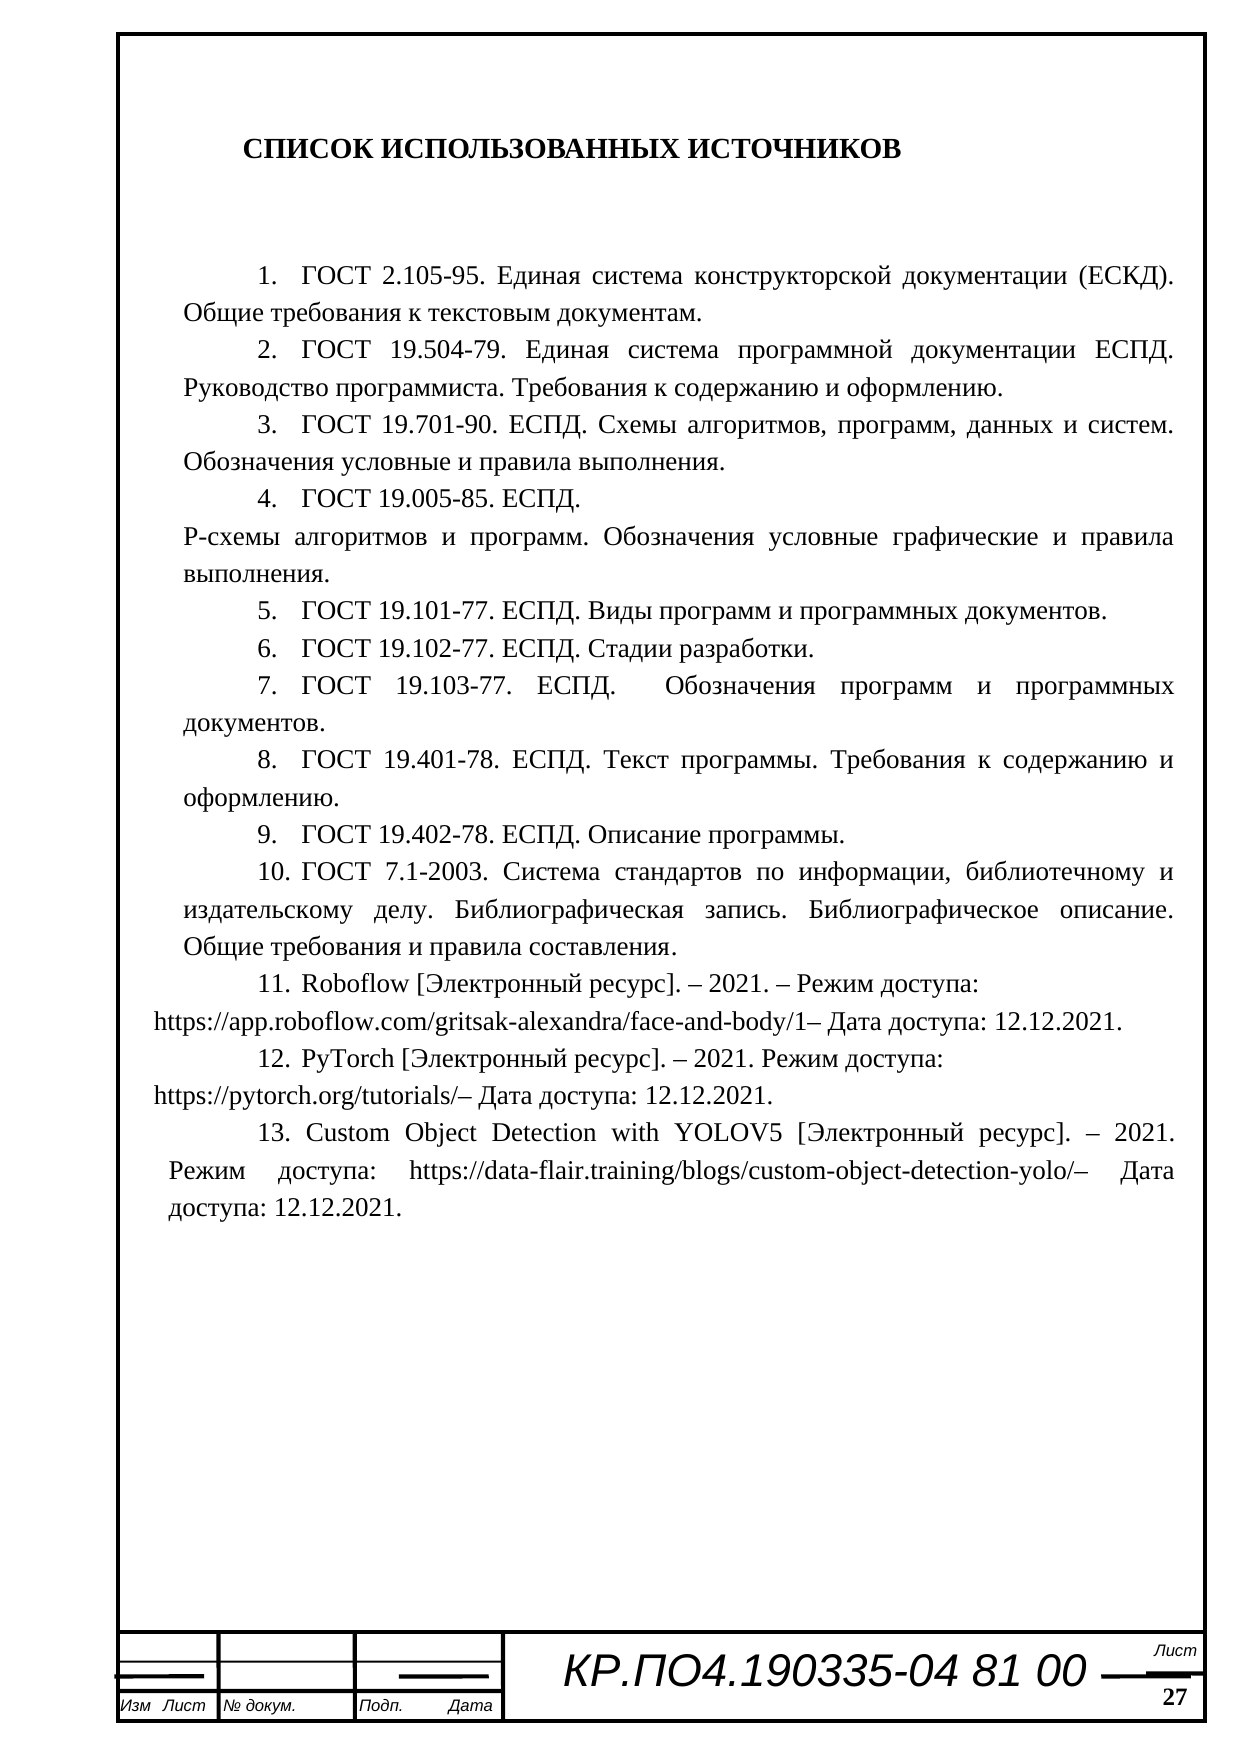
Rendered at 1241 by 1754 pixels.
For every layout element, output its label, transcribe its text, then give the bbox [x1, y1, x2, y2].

list ГОСТ 19.102-77. ЕСПД. Стадии разработки. [183, 632, 1175, 663]
subtitle СПИСОК ИСПОЛЬЗОВАННЫХ ИСТОЧНИКОВ [153, 131, 1175, 165]
list ГОСТ 19.005-85. ЕСПД. [183, 483, 1175, 514]
list ГОСТ 19.701-90. ЕСПД. Схемы алгоритмов, программ, данных и систем. Обозначения условные и правила выполнения. [183, 408, 1175, 476]
list ГОСТ 7.1-2003. Система стандартов по информации, библиотечному и издательскому делу. Библиографическая запись. Библиографическое описание. Общие требования и правила составления. [183, 856, 1175, 961]
text https://pytorch.org/tutorials/– Дата доступа: 12.12.2021. [153, 1079, 1175, 1110]
list Roboflow [Электронный ресурс]. – 2021. – Режим доступа: [257, 967, 1175, 998]
list ГОСТ 19.504-79. Единая система программной документации ЕСПД. Руководство программиста. Требования к содержанию и оформлению. [183, 333, 1175, 402]
list ГОСТ 19.401-78. ЕСПД. Текст программы. Требования к содержанию и оформлению. [183, 744, 1175, 812]
list ГОСТ 2.105-95. Единая система конструкторской документации (ЕСКД). Общие требования к текстовым документам. [183, 259, 1175, 327]
list PyTorch [Электронный ресурс]. – 2021. Режим доступа: [257, 1042, 1175, 1073]
list ГОСТ 19.101-77. ЕСПД. Виды программ и программных документов. [183, 594, 1175, 626]
list ГОСТ 19.402-78. ЕСПД. Описание программы. [183, 818, 1175, 849]
text Р-схемы алгоритмов и программ. Обозначения условные графические и правила выполнения. [183, 520, 1175, 588]
text 13. Custom Object Detection with YOLOV5 [Электронный ресурс]. – 2021. Режим доступа: https://data-flair.training/blogs/custom-object-detection-yolo/– Дата доступа: 12.12.2021. [168, 1117, 1175, 1222]
text https://app.roboflow.com/gritsak-alexandra/face-and-body/1– Дата доступа: 12.12.2021. [153, 1005, 1175, 1036]
list ГОСТ 19.103-77. ЕСПД. Обозначения программ и программных документов. [183, 669, 1175, 737]
